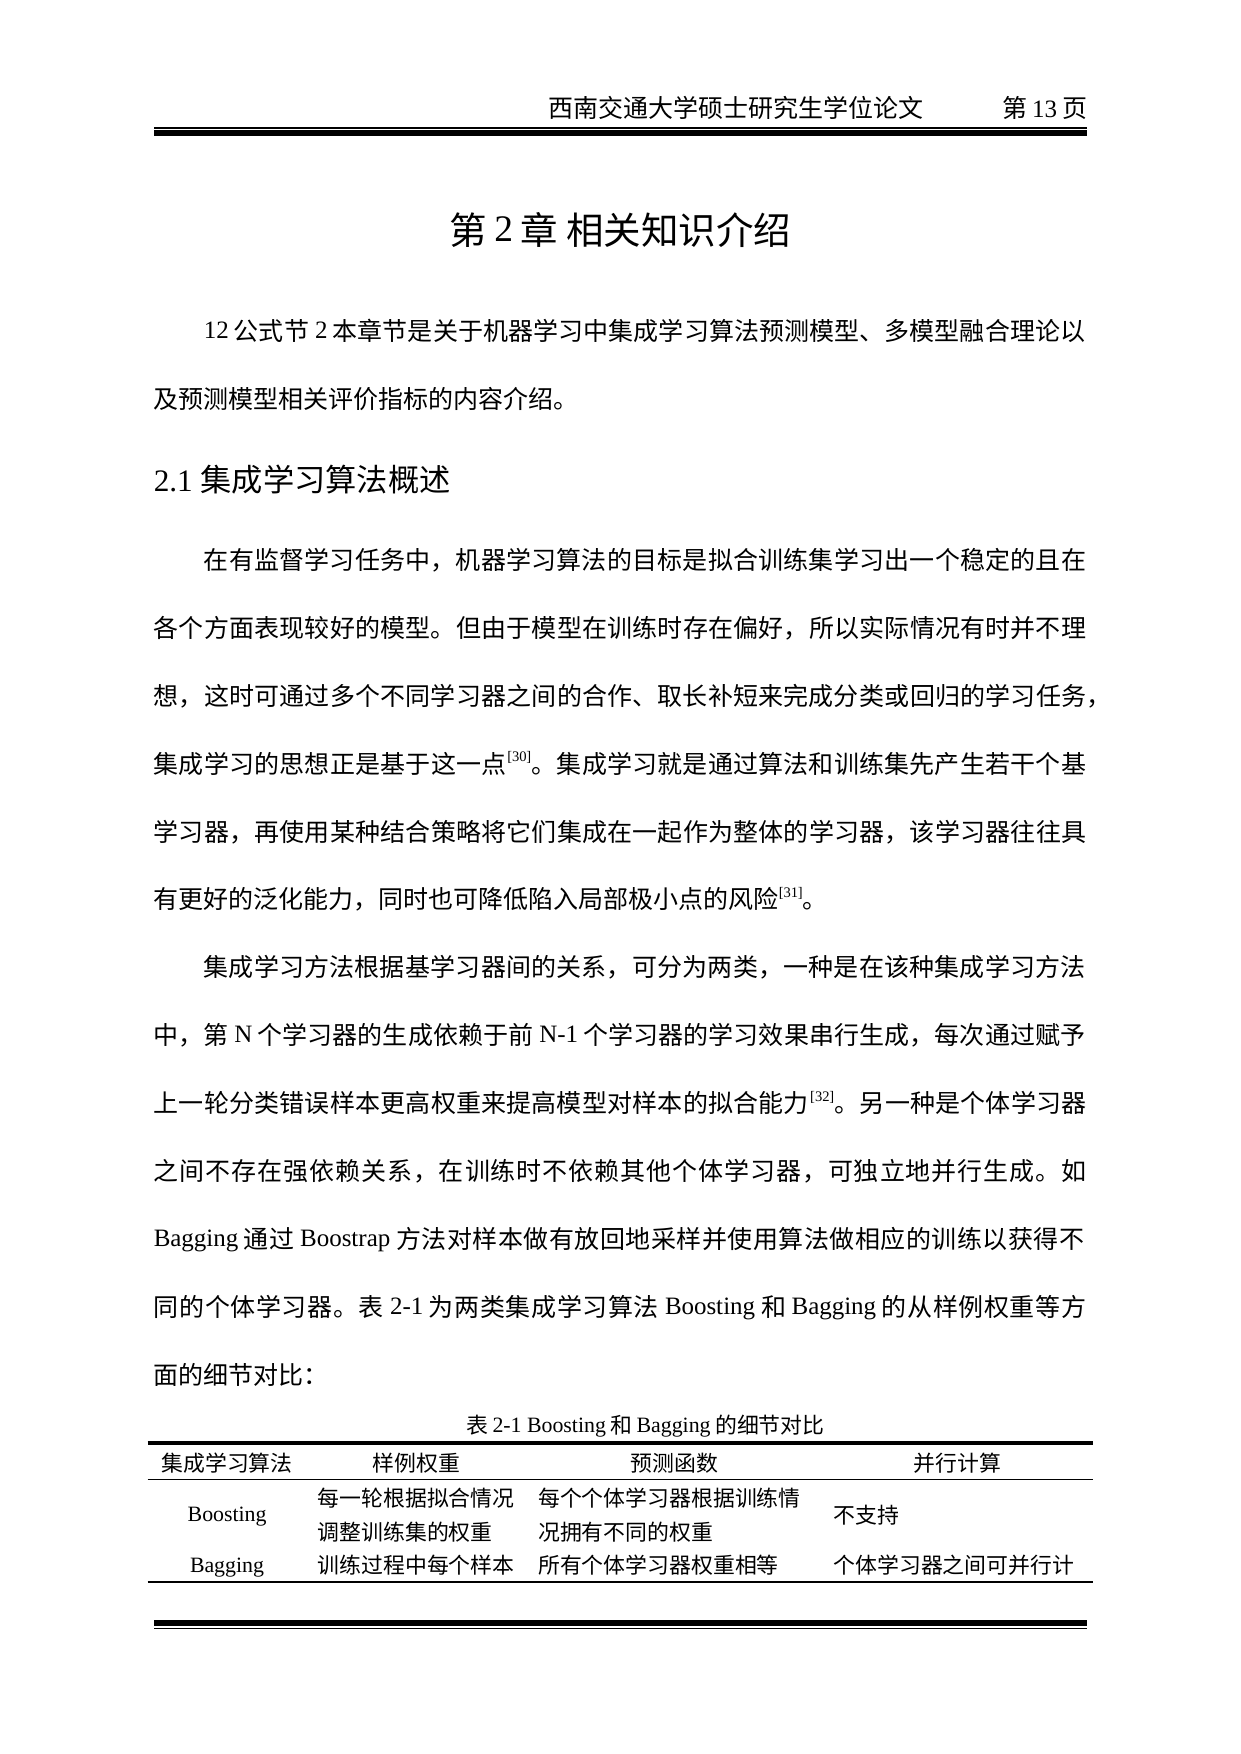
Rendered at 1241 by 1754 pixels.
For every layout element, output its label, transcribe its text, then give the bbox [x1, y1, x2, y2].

text 在有监督学习任务中，机器学习算法的目标是拟合训练集学习出一个稳定的且在各个方面表现较好的模型。但由于模型在训练时存在偏好，所以实际情况有时并不理想，这时可通过多个不同学习器之间的合作、取长补短来完成分类或回归的学习任务，集成学习的思想正是基于这一点[30]。集成学习就是通过算法和训练集先产生若干个基学习器，再使用某种结合策略将它们集成在一起作为整体的学习器，该学习器往往具有更好的泛化能力，同时也可降低陷入局部极小点的风险[31]。 [153, 524, 1087, 932]
table_header 并行计算 [822, 1445, 1093, 1478]
subtitle 第2章 相关知识介绍 [153, 194, 1087, 262]
table_cell 每一轮根据拟合情况调整训练集的权重 [306, 1480, 527, 1547]
text 表2-1 Boosting和Bagging的细节对比 [153, 1407, 1087, 1441]
subtitle 2.1 集成学习算法概述 [153, 444, 1087, 512]
table_cell 训练过程中每个样本的权重相等 [306, 1548, 527, 1581]
table_cell 每个个体学习器根据训练情况拥有不同的权重 [527, 1480, 822, 1547]
table_header 集成学习算法 [148, 1445, 306, 1478]
table_cell 个体学习器之间可并行计算 [822, 1548, 1093, 1581]
table_cell Bagging [148, 1548, 306, 1581]
table_header 样例权重 [306, 1445, 527, 1478]
text 本章节是关于机器学习中集成学习算法预测模型、多模型融合理论以及预测模型相关评价指标的内容介绍。 [153, 296, 1087, 432]
text 集成学习方法根据基学习器间的关系，可分为两类，一种是在该种集成学习方法中，第N个学习器的生成依赖于前N-1个学习器的学习效果串行生成，每次通过赋予上一轮分类错误样本更高权重来提高模型对样本的拟合能力[32]。另一种是个体学习器之间不存在强依赖关系，在训练时不依赖其他个体学习器，可独立地并行生成。如Bagging通过Boostrap方法对样本做有放回地采样并使用算法做相应的训练以获得不同的个体学习器。表2-1为两类集成学习算法Boosting和Bagging的从样例权重等方面的细节对比： [153, 932, 1087, 1407]
table_cell 不支持 [822, 1480, 1093, 1547]
table_header 预测函数 [527, 1445, 822, 1478]
table_cell 所有个体学习器权重相等 [527, 1548, 822, 1581]
table_cell Boosting [148, 1480, 306, 1547]
